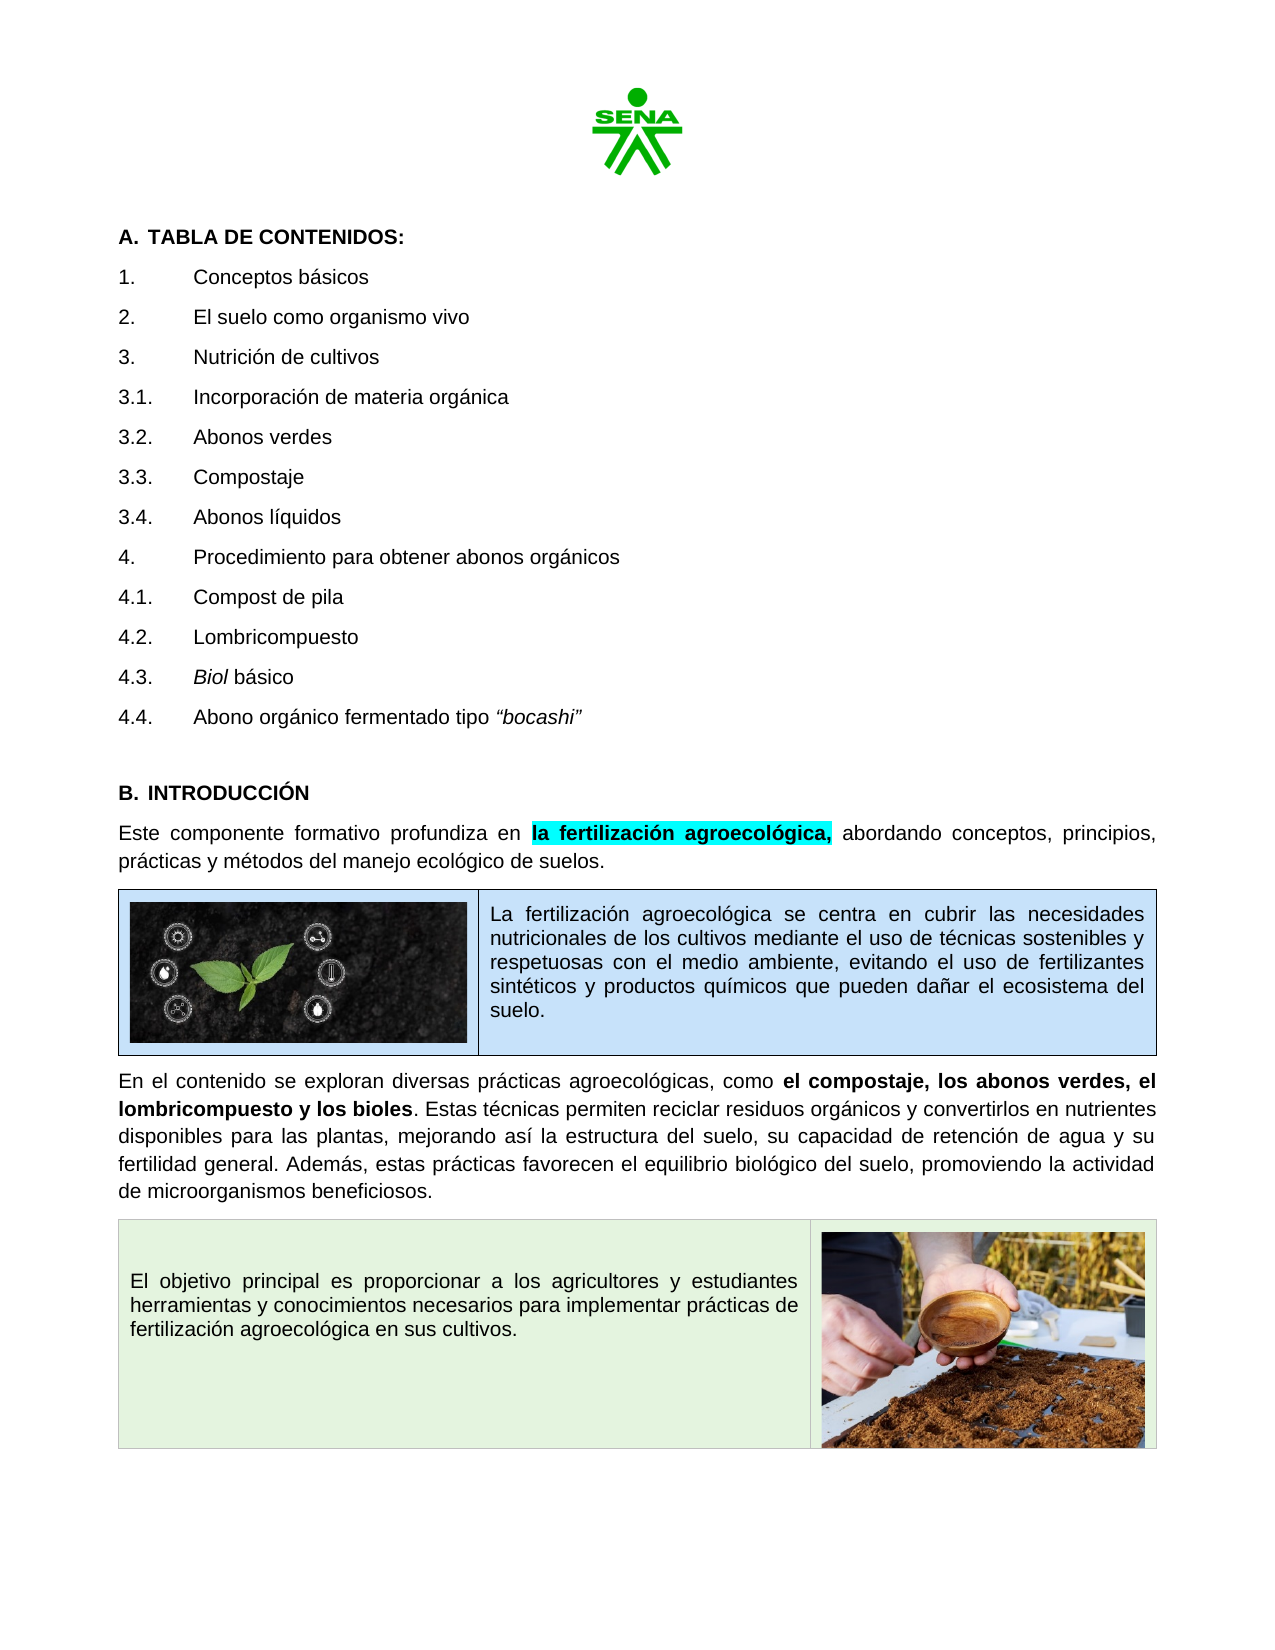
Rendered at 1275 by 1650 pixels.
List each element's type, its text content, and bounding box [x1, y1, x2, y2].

text 3.4. Abonos líquidos [118, 505, 1157, 529]
text 2. El suelo como organismo vivo [118, 305, 1157, 329]
text 1. Conceptos básicos [118, 265, 1157, 289]
text 4.1. Compost de pila [118, 585, 1157, 609]
list INTRODUCCIÓN [118, 781, 1157, 805]
text Este componente formativo profundiza en la fertilización agroecológica, abordando conceptos, principios, prácticas y métodos del manejo ecológico de suelos. [118, 821, 1157, 873]
text 4.4. Abono orgánico fermentado tipo “bocashi” [118, 705, 1157, 729]
text 4. Procedimiento para obtener abonos orgánicos [118, 545, 1157, 569]
text 3.2. Abonos verdes [118, 425, 1157, 449]
picture [821, 1232, 1145, 1448]
picture [129, 902, 468, 1043]
text 3.3. Compostaje [118, 465, 1157, 489]
text 3. Nutrición de cultivos [118, 345, 1157, 369]
list TABLA DE CONTENIDOS: [118, 225, 1157, 249]
text 3.1. Incorporación de materia orgánica [118, 385, 1157, 409]
picture [592, 87, 683, 176]
text 4.3. Biol básico [118, 665, 1157, 689]
table_header La fertilización agroecológica se centra en cubrir las necesidades nutricionales de los cultivos mediante el uso de técnicas sostenibles y respetuosas con el medio ambiente, evitando el uso de fertilizantes sintéticos y productos químicos que pueden dañar el ecosistema del suelo. [479, 890, 1156, 1055]
text En el contenido se exploran diversas prácticas agroecológicas, como el compostaje, los abonos verdes, el lombricompuesto y los bioles. Estas técnicas permiten reciclar residuos orgánicos y convertirlos en nutrientes disponibles para las plantas, mejorando así la estructura del suelo, su capacidad de retención de agua y su fertilidad general. Además, estas prácticas favorecen el equilibrio biológico del suelo, promoviendo la actividad de microorganismos beneficiosos. [118, 1069, 1157, 1203]
text 4.2. Lombricompuesto [118, 625, 1157, 649]
table_header El objetivo principal es proporcionar a los agricultores y estudiantes herramientas y conocimientos necesarios para implementar prácticas de fertilización agroecológica en sus cultivos. [119, 1220, 810, 1448]
table_header [119, 890, 478, 1055]
table_header [811, 1220, 1156, 1448]
